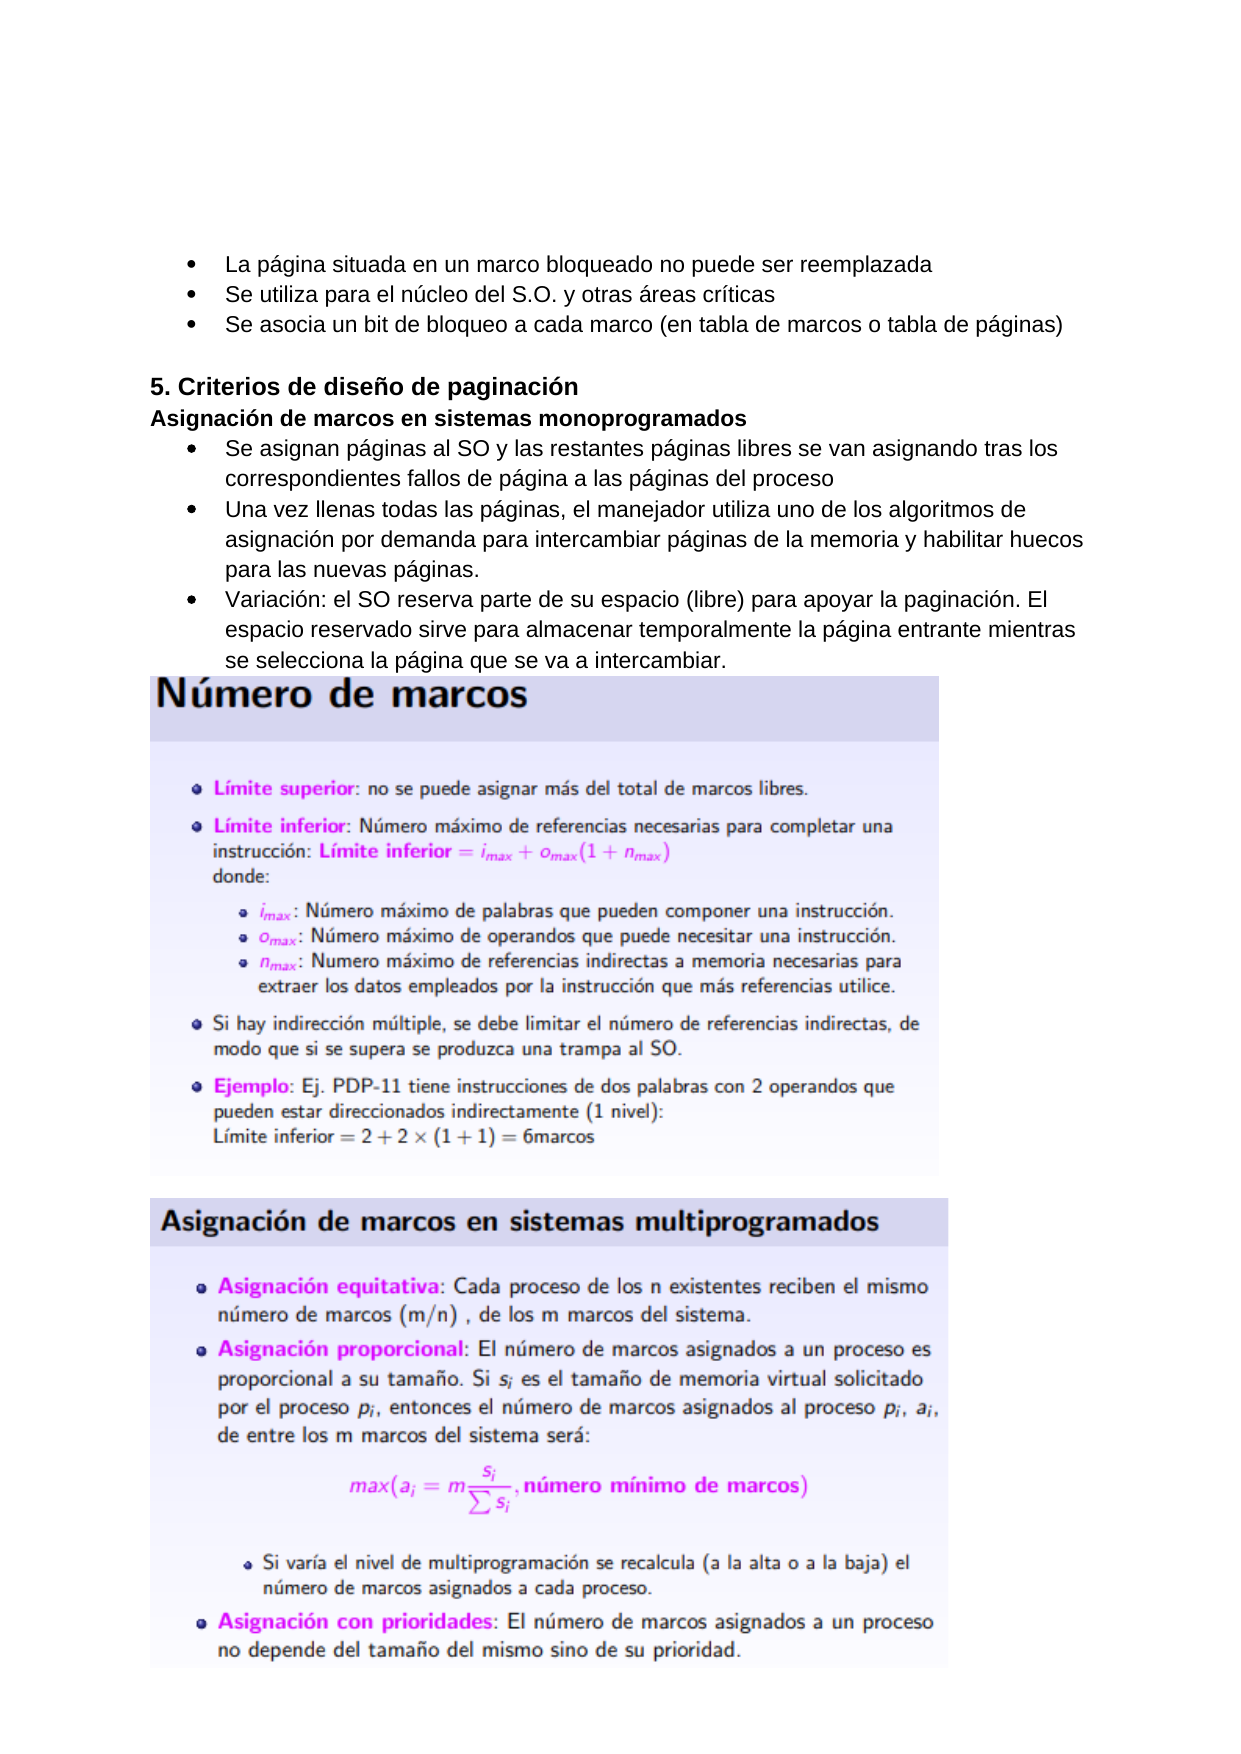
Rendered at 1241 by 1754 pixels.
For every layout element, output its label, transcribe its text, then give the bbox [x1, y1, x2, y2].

list Una vez llenas todas las páginas, el manejador utiliza uno de los algoritmos de asignación por demanda para intercambiar páginas de la memoria y habilitar huecos para las nuevas páginas. [187, 496, 1090, 582]
list La página situada en un marco bloqueado no puede ser reemplazada [187, 251, 1090, 277]
list Se asignan páginas al SO y las restantes páginas libres se van asignando tras los correspondientes fallos de página a las páginas del proceso [187, 435, 1090, 492]
list Variación: el SO reserva parte de su espacio (libre) para apoyar la paginación. El espacio reservado sirve para almacenar temporalmente la página entrante mientras se selecciona la página que se va a intercambiar. [187, 586, 1090, 673]
picture [150, 1198, 949, 1668]
text 5. Criterios de diseño de paginación [150, 372, 1090, 401]
text Asignación de marcos en sistemas monoprogramados [150, 405, 1090, 431]
list Se utiliza para el núcleo del S.O. y otras áreas críticas [187, 281, 1090, 308]
picture [150, 676, 939, 1176]
list Se asocia un bit de bloqueo a cada marco (en tabla de marcos o tabla de páginas) [187, 311, 1090, 338]
